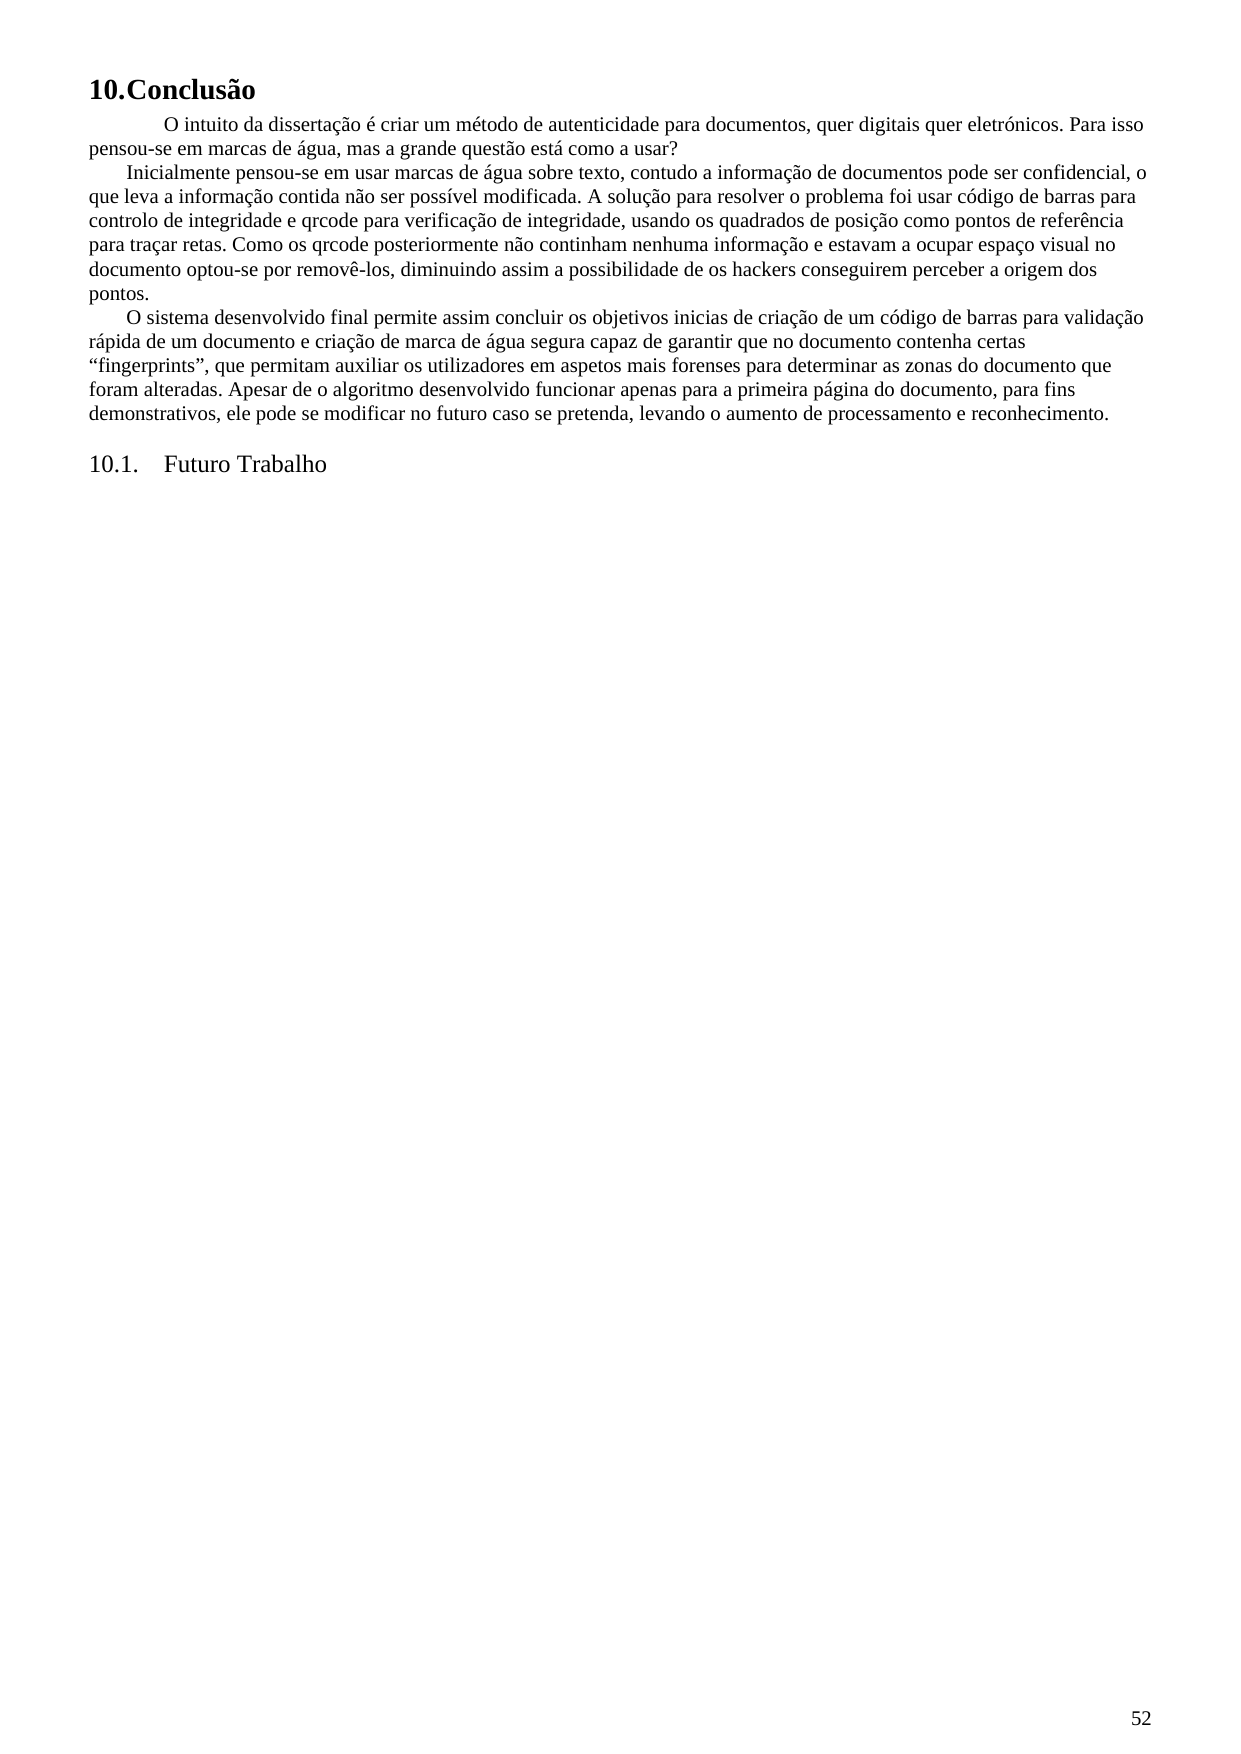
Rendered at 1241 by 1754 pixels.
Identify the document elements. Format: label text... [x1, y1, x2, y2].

text O intuito da dissertação é criar um método de autenticidade para documentos, quer digitais quer eletrónicos. Para isso pensou-se em marcas de água, mas a grande questão está como a usar? [89, 112, 1152, 160]
subtitle Futuro Trabalho [89, 449, 1152, 478]
subtitle Conclusão [89, 72, 1152, 106]
text O sistema desenvolvido final permite assim concluir os objetivos inicias de criação de um código de barras para validação rápida de um documento e criação de marca de água segura capaz de garantir que no documento contenha certas “fingerprints”, que permitam auxiliar os utilizadores em aspetos mais forenses para determinar as zonas do documento que foram alteradas. Apesar de o algoritmo desenvolvido funcionar apenas para a primeira página do documento, para fins demonstrativos, ele pode se modificar no futuro caso se pretenda, levando o aumento de processamento e reconhecimento. [89, 304, 1152, 425]
text Inicialmente pensou-se em usar marcas de água sobre texto, contudo a informação de documentos pode ser confidencial, o que leva a informação contida não ser possível modificada. A solução para resolver o problema foi usar código de barras para controlo de integridade e qrcode para verificação de integridade, usando os quadrados de posição como pontos de referência para traçar retas. Como os qrcode posteriormente não continham nenhuma informação e estavam a ocupar espaço visual no documento optou-se por removê-los, diminuindo assim a possibilidade de os hackers conseguirem perceber a origem dos pontos. [89, 160, 1152, 304]
